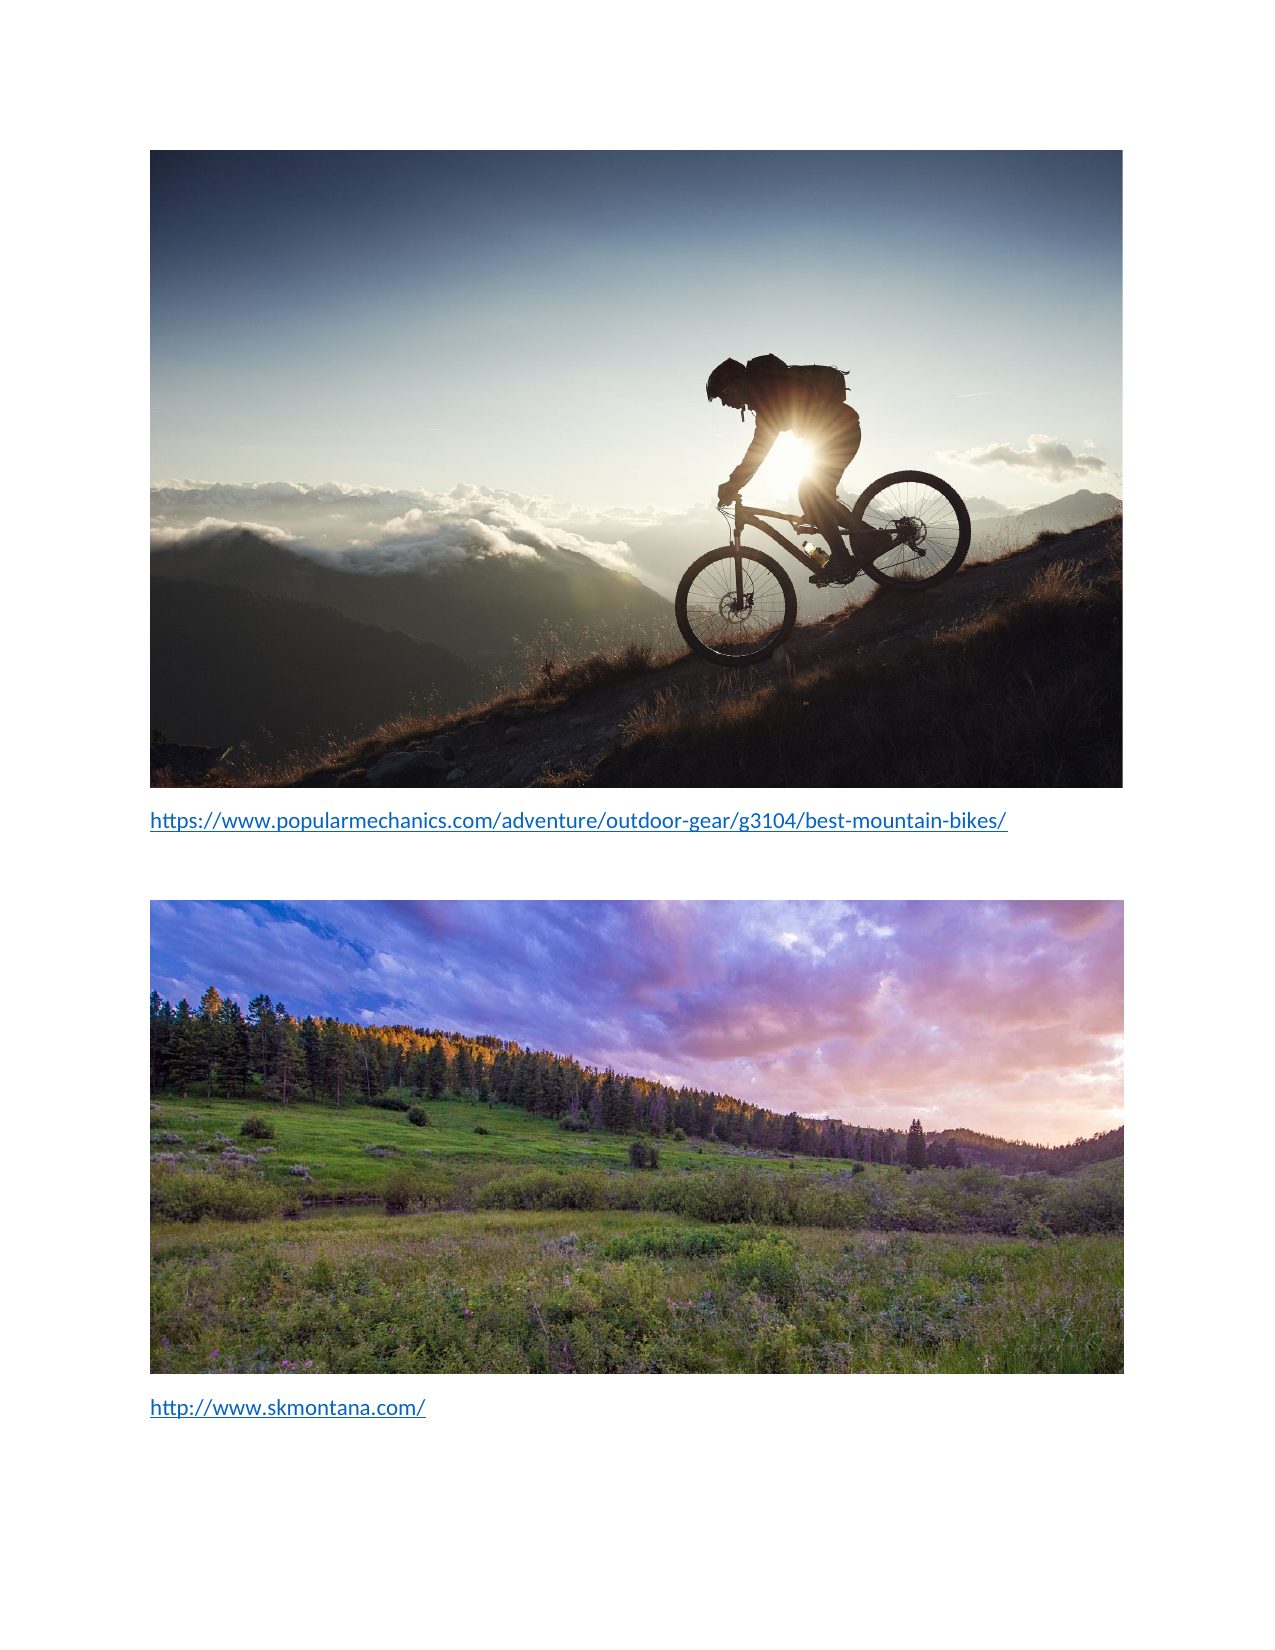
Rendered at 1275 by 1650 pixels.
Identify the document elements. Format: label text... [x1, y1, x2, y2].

picture [150, 150, 1123, 788]
text https://www.popularmechanics.com/adventure/outdoor-gear/g3104/best-mountain-bikes/ [150, 806, 1125, 834]
text http://www.skmontana.com/ [150, 1393, 1125, 1421]
picture [150, 900, 1124, 1374]
